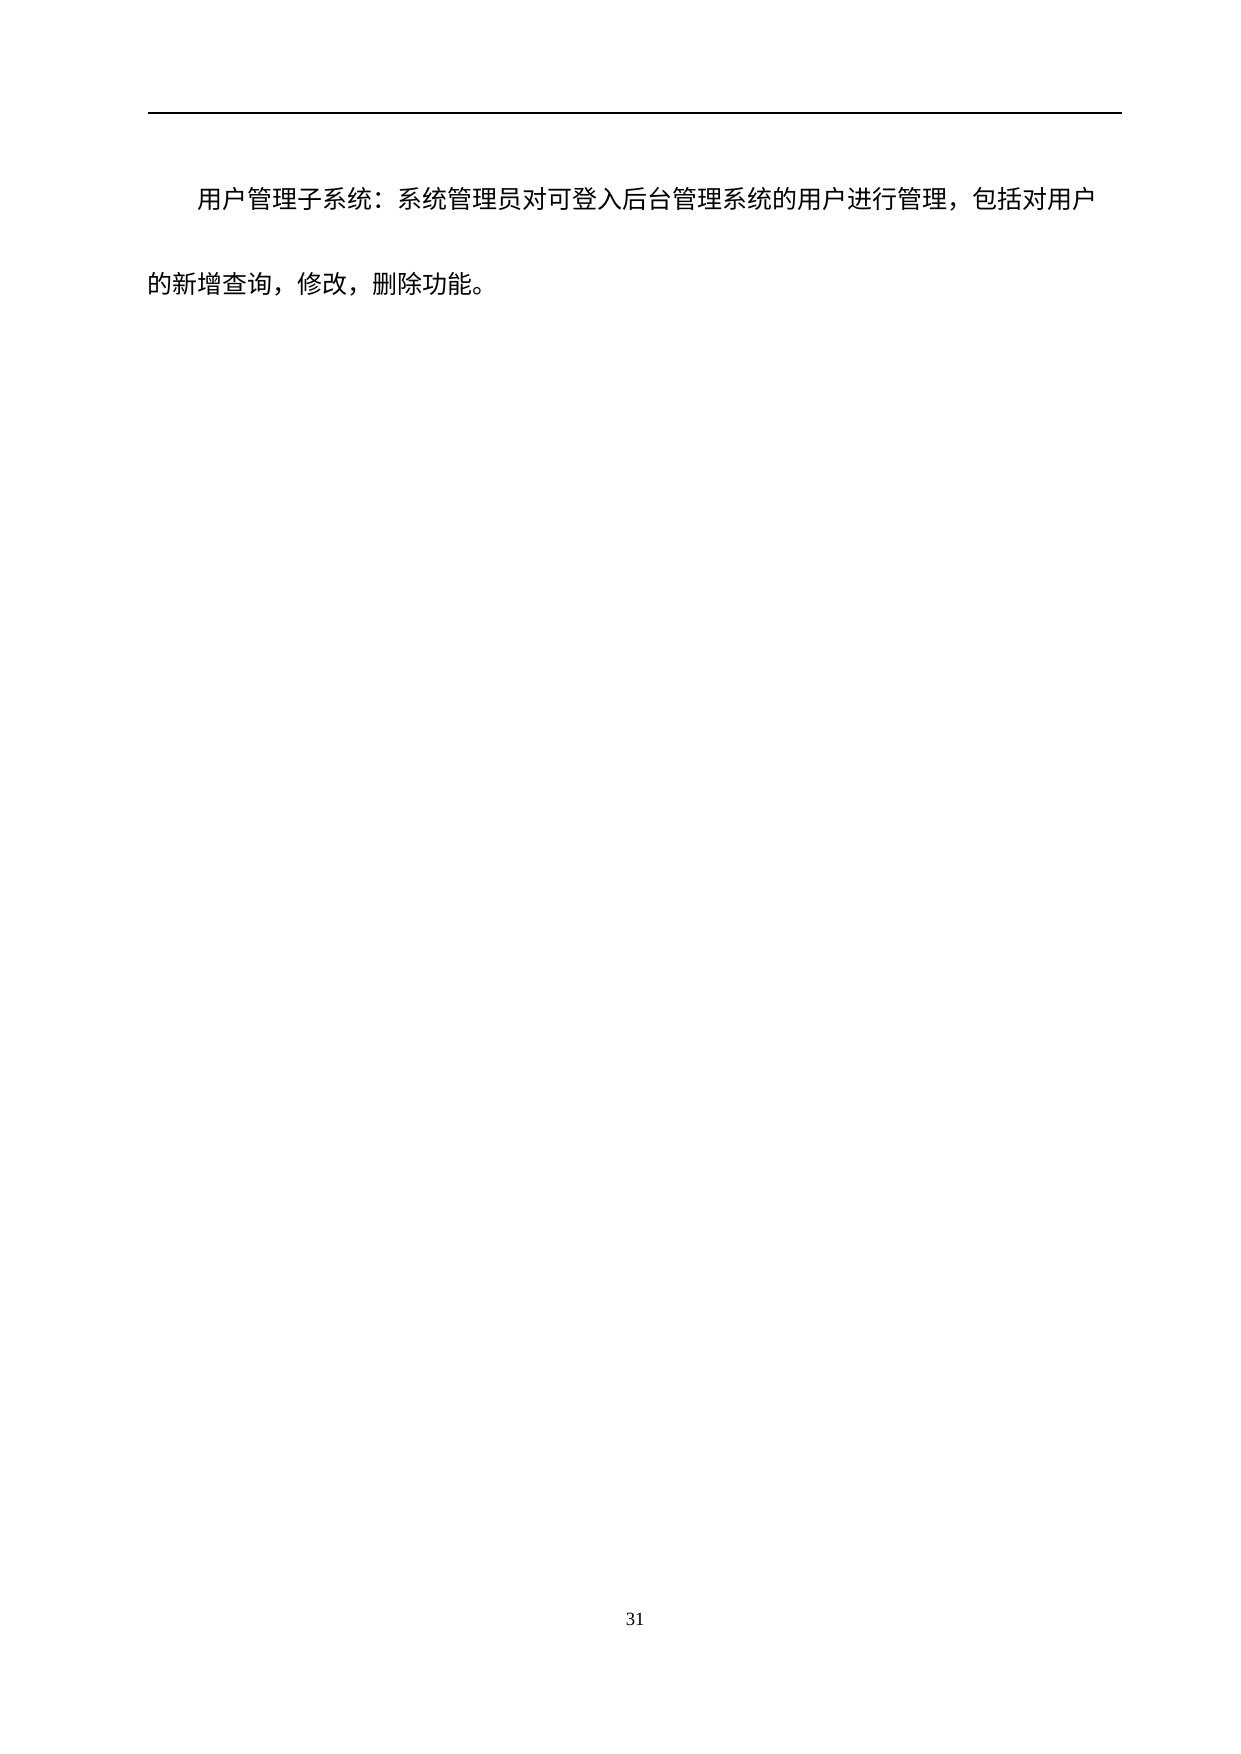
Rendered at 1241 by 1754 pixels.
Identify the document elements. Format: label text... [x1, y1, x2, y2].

text 用户管理子系统：系统管理员对可登入后台管理系统的用户进行管理，包括对用户的新增查询，修改，删除功能。 [148, 164, 1122, 317]
